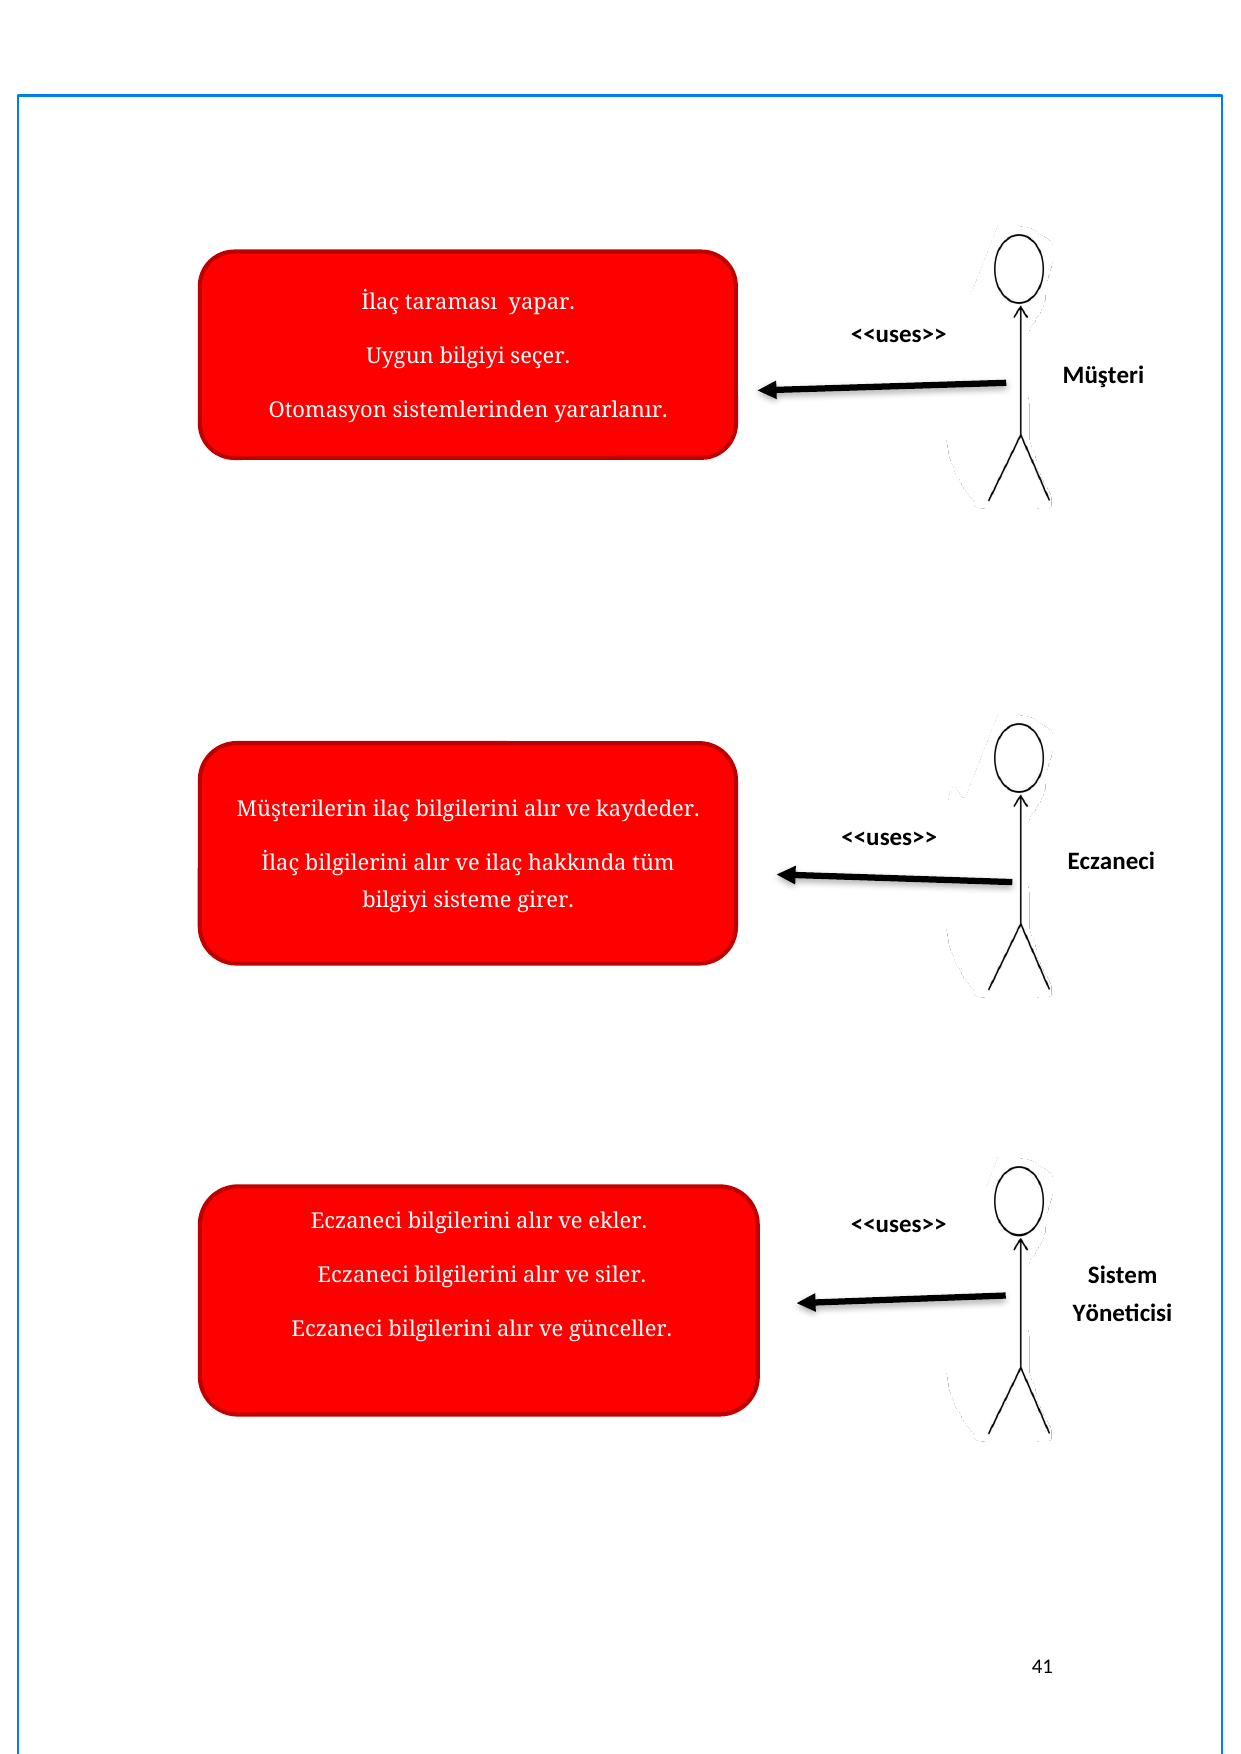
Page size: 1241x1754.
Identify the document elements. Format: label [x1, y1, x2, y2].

picture [945, 1157, 1053, 1442]
picture [945, 225, 1053, 509]
picture [945, 714, 1053, 998]
